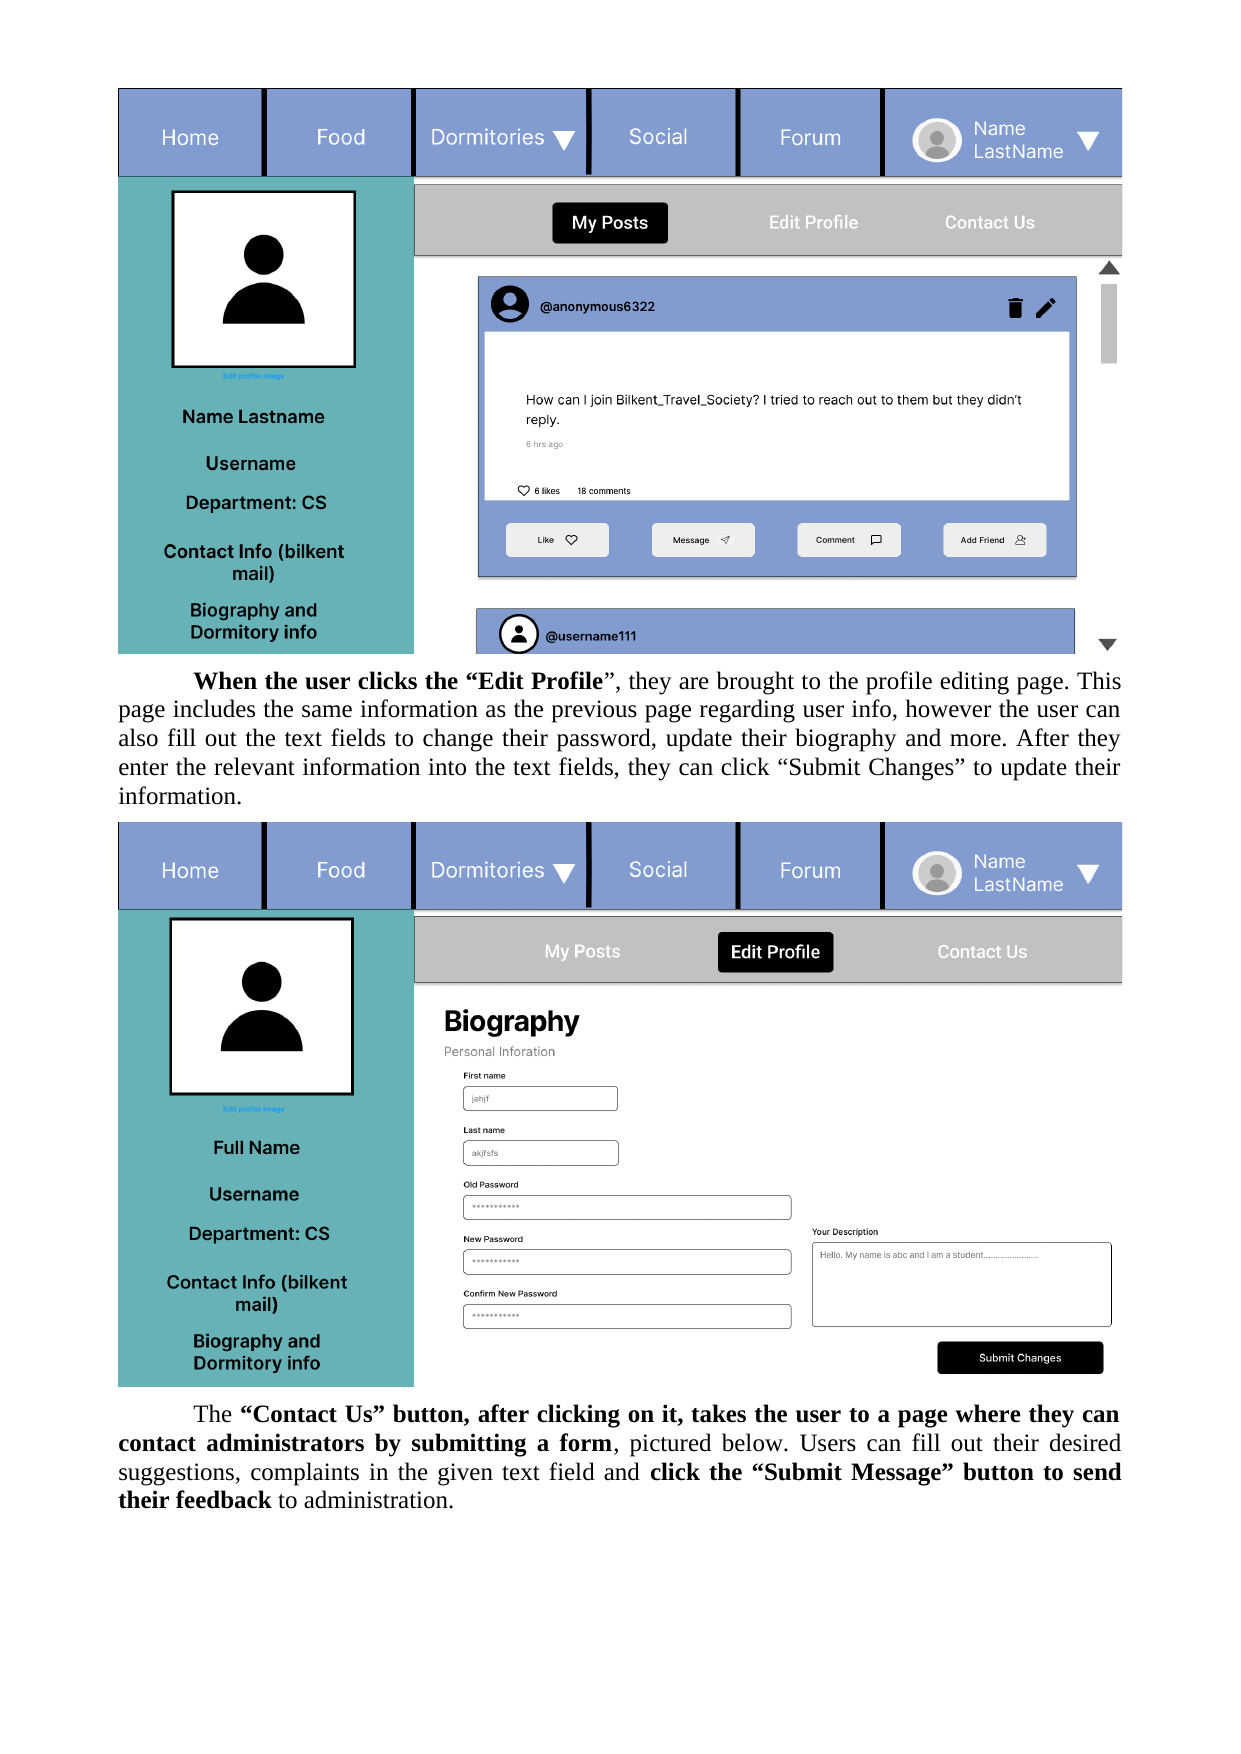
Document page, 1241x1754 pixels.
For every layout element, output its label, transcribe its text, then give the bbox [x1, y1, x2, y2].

picture [118, 822, 1123, 1387]
text When the user clicks the “Edit Profile”, they are brought to the profile editing page. This page includes the same information as the previous page regarding user info, however the user can also fill out the text fields to change their password, update their biography and more. After they enter the relevant information into the text fields, they can click “Submit Changes” to update their information. [118, 666, 1122, 809]
text The “Contact Us” button, after clicking on it, takes the user to a page where they can contact administrators by submitting a form, pictured below. Users can fill out their desired suggestions, complaints in the given text field and click the “Submit Message” button to send their feedback to administration. [118, 1399, 1122, 1514]
picture [118, 88, 1123, 654]
